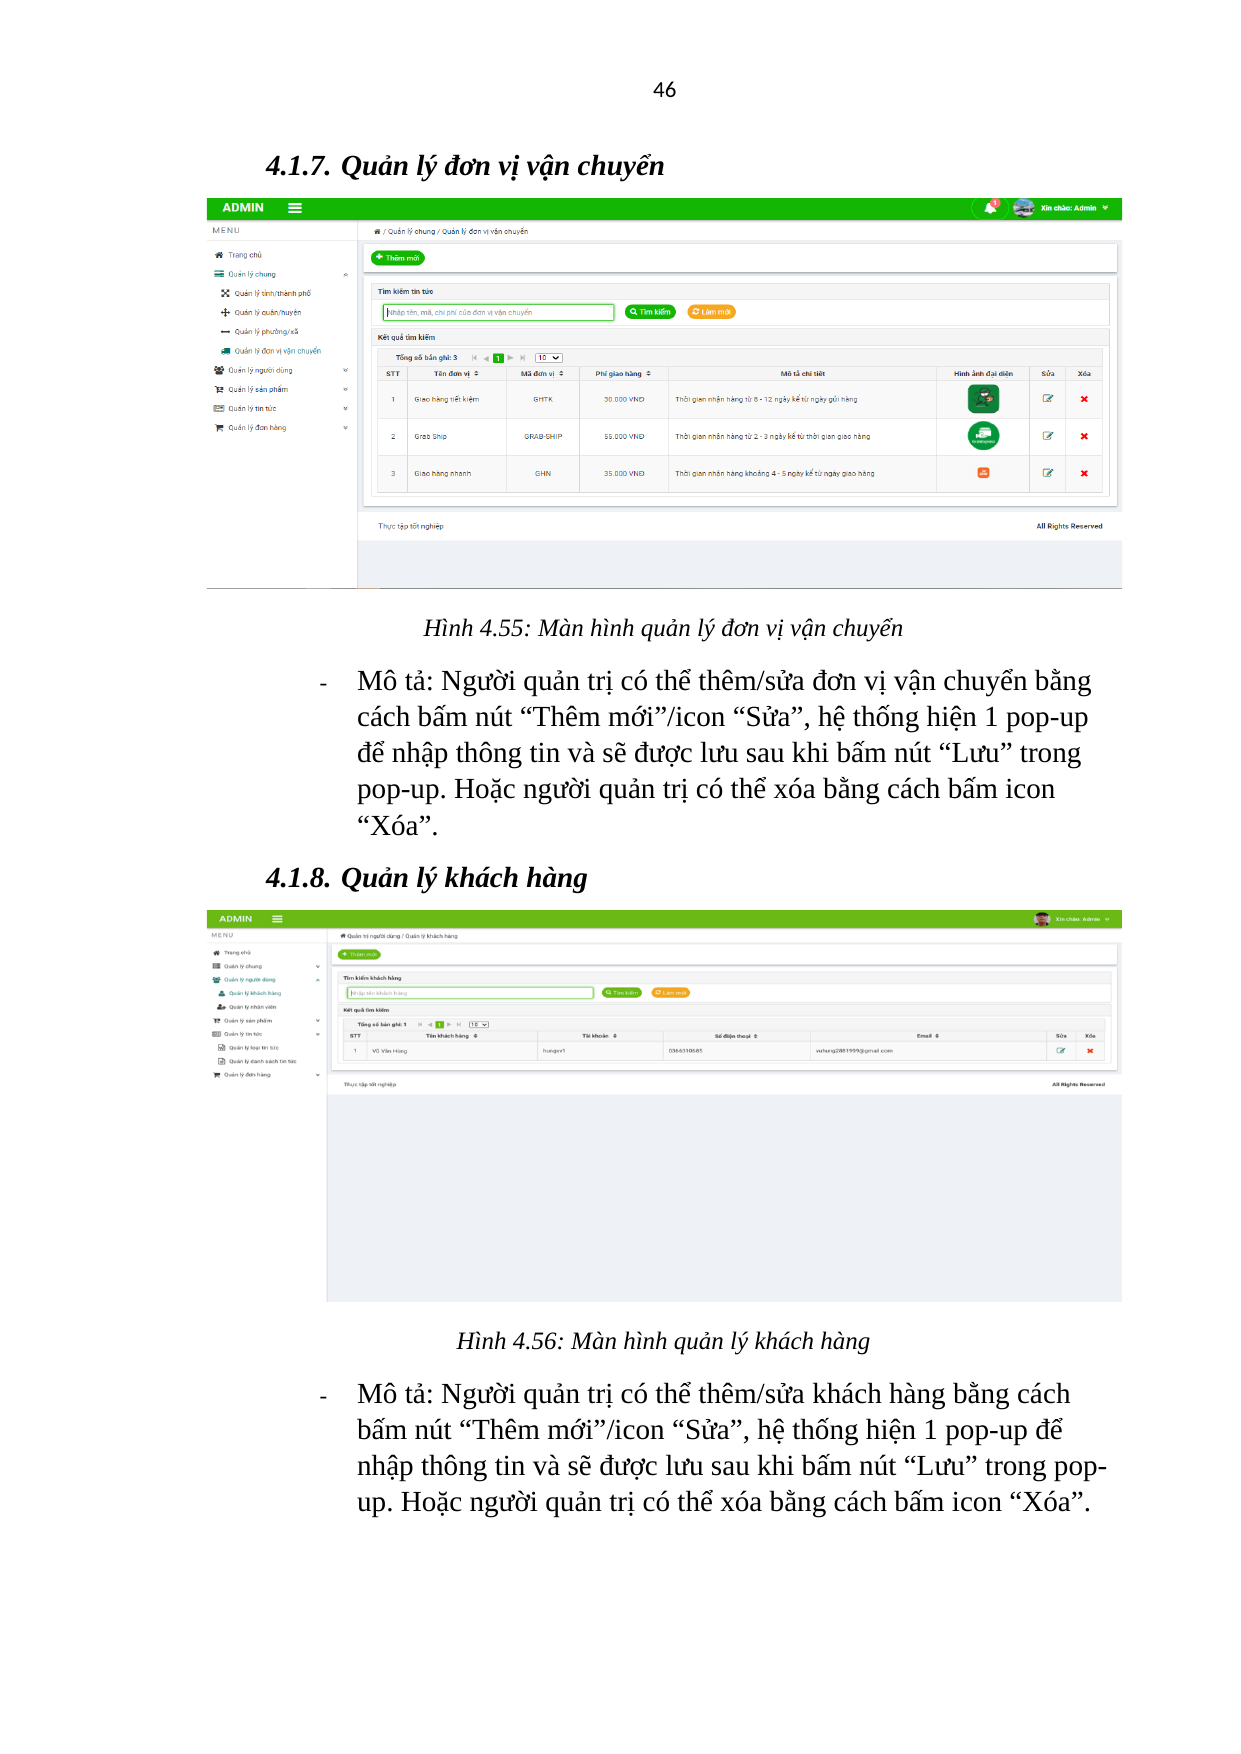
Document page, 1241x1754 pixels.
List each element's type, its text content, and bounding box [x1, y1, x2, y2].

subtitle Quản lý khách hàng [266, 861, 1122, 894]
picture [206, 198, 1123, 589]
list Mô tả: Người quản trị có thể thêm/sửa đơn vị vận chuyển bằng cách bấm nút “Thêm mới”/icon “Sửa”, hệ thống hiện 1 pop-up để nhập thông tin và sẽ được lưu sau khi bấm nút “Lưu” trong pop-up. Hoặc người quản trị có thể xóa bằng cách bấm icon “Xóa”. [319, 663, 1122, 841]
list Mô tả: Người quản trị có thể thêm/sửa khách hàng bằng cách bấm nút “Thêm mới”/icon “Sửa”, hệ thống hiện 1 pop-up để nhập thông tin và sẽ được lưu sau khi bấm nút “Lưu” trong pop-up. Hoặc người quản trị có thể xóa bằng cách bấm icon “Xóa”. [319, 1376, 1122, 1518]
picture [206, 910, 1122, 1302]
subtitle Quản lý đơn vị vận chuyển [266, 148, 1122, 181]
